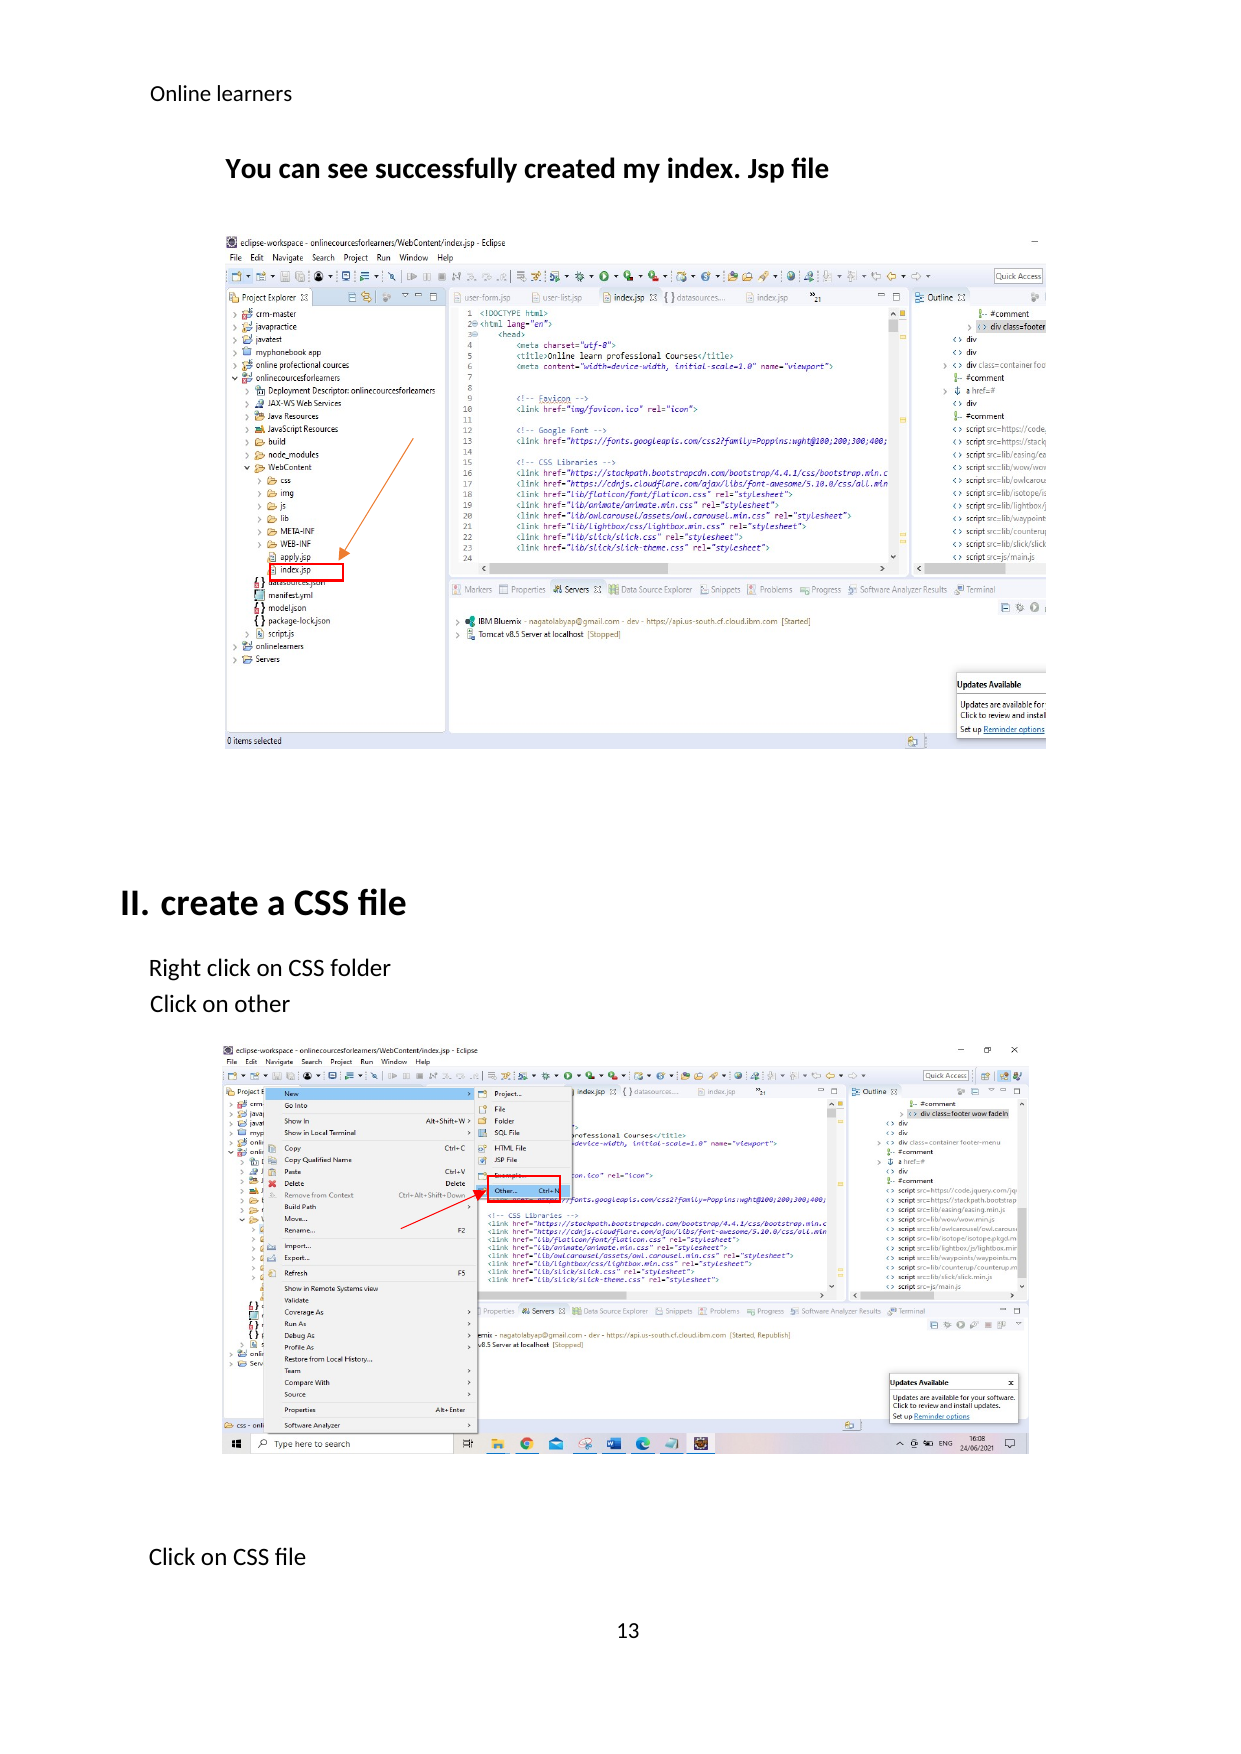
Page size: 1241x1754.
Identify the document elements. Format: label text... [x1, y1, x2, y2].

subtitle You can see successfully created my index. Jsp file [120, 150, 829, 186]
picture [225, 234, 1046, 749]
text Click on CSS file [148, 1541, 1106, 1572]
text Right click on CSS folder [148, 952, 1106, 982]
subtitle II. create a CSS file [120, 879, 1107, 925]
picture [222, 1044, 1029, 1454]
